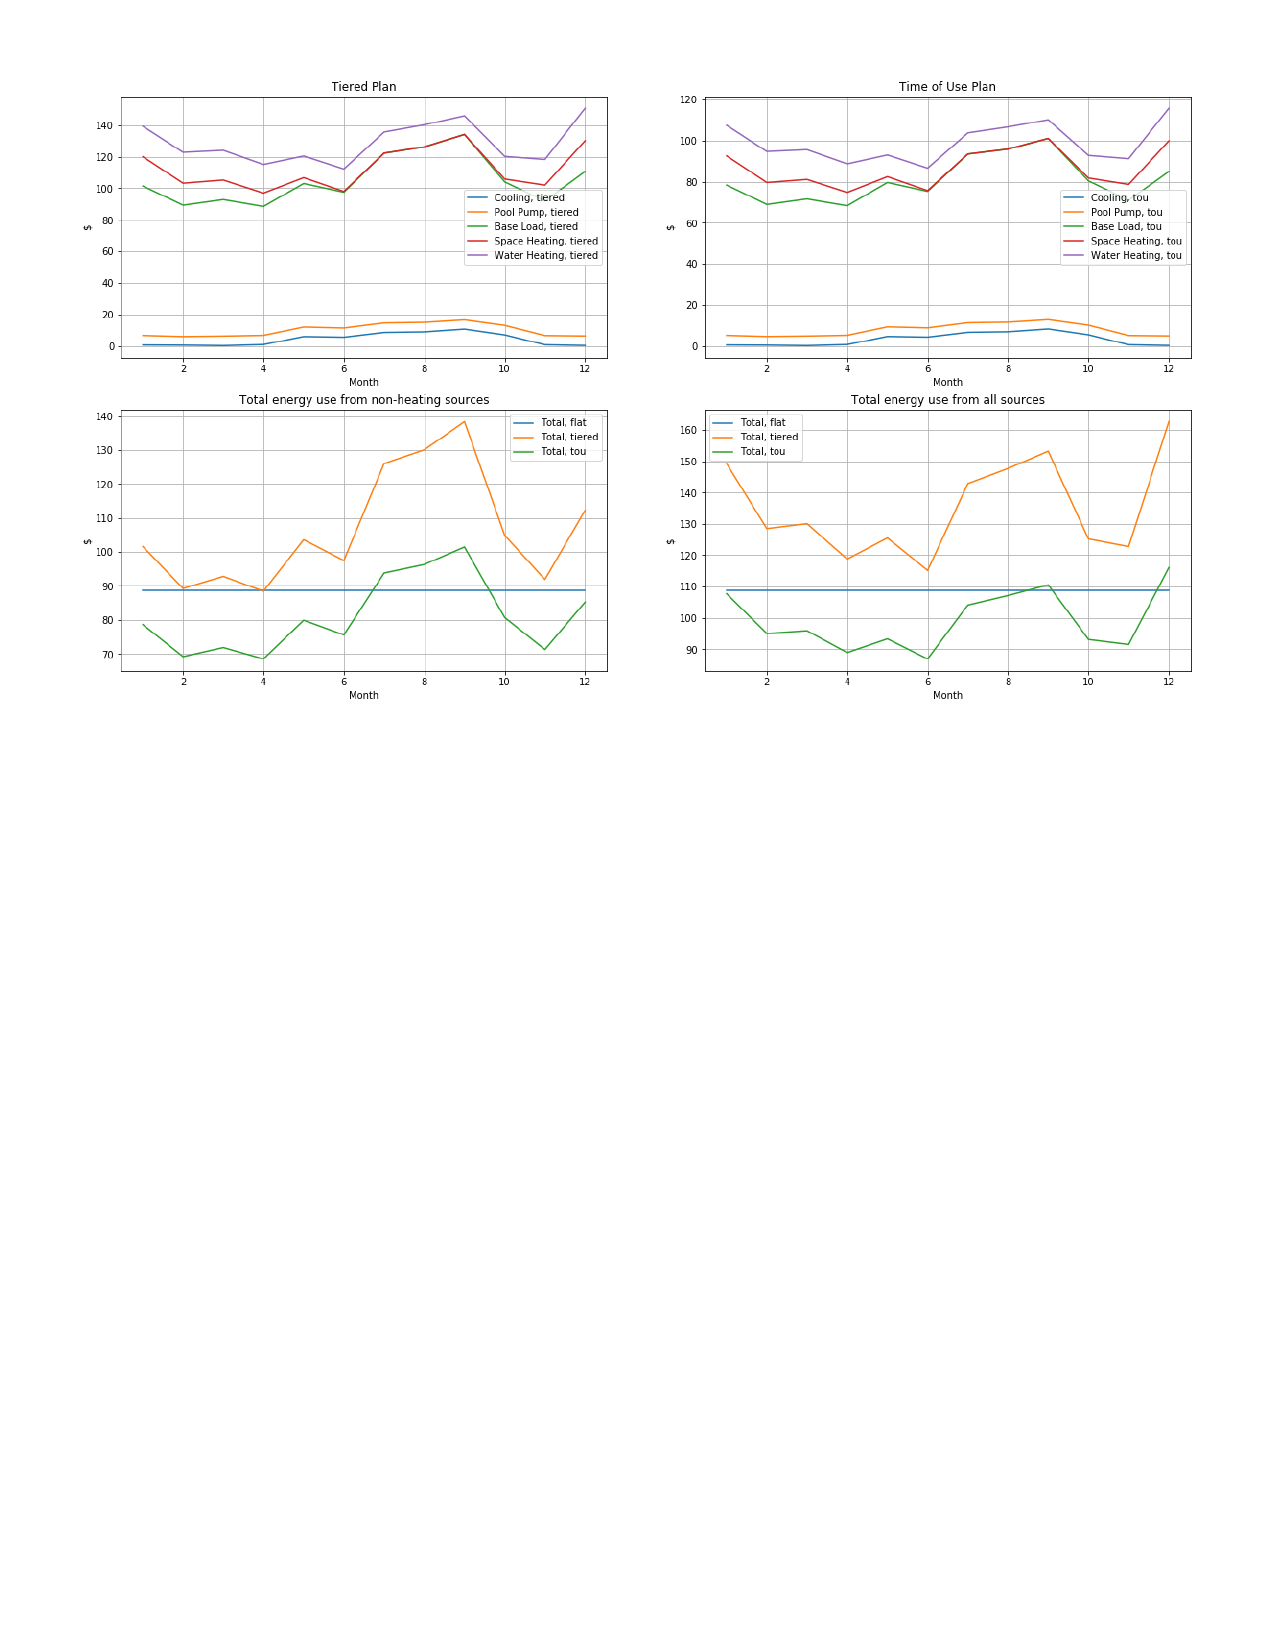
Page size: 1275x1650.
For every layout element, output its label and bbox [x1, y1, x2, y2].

picture [75, 75, 1197, 707]
